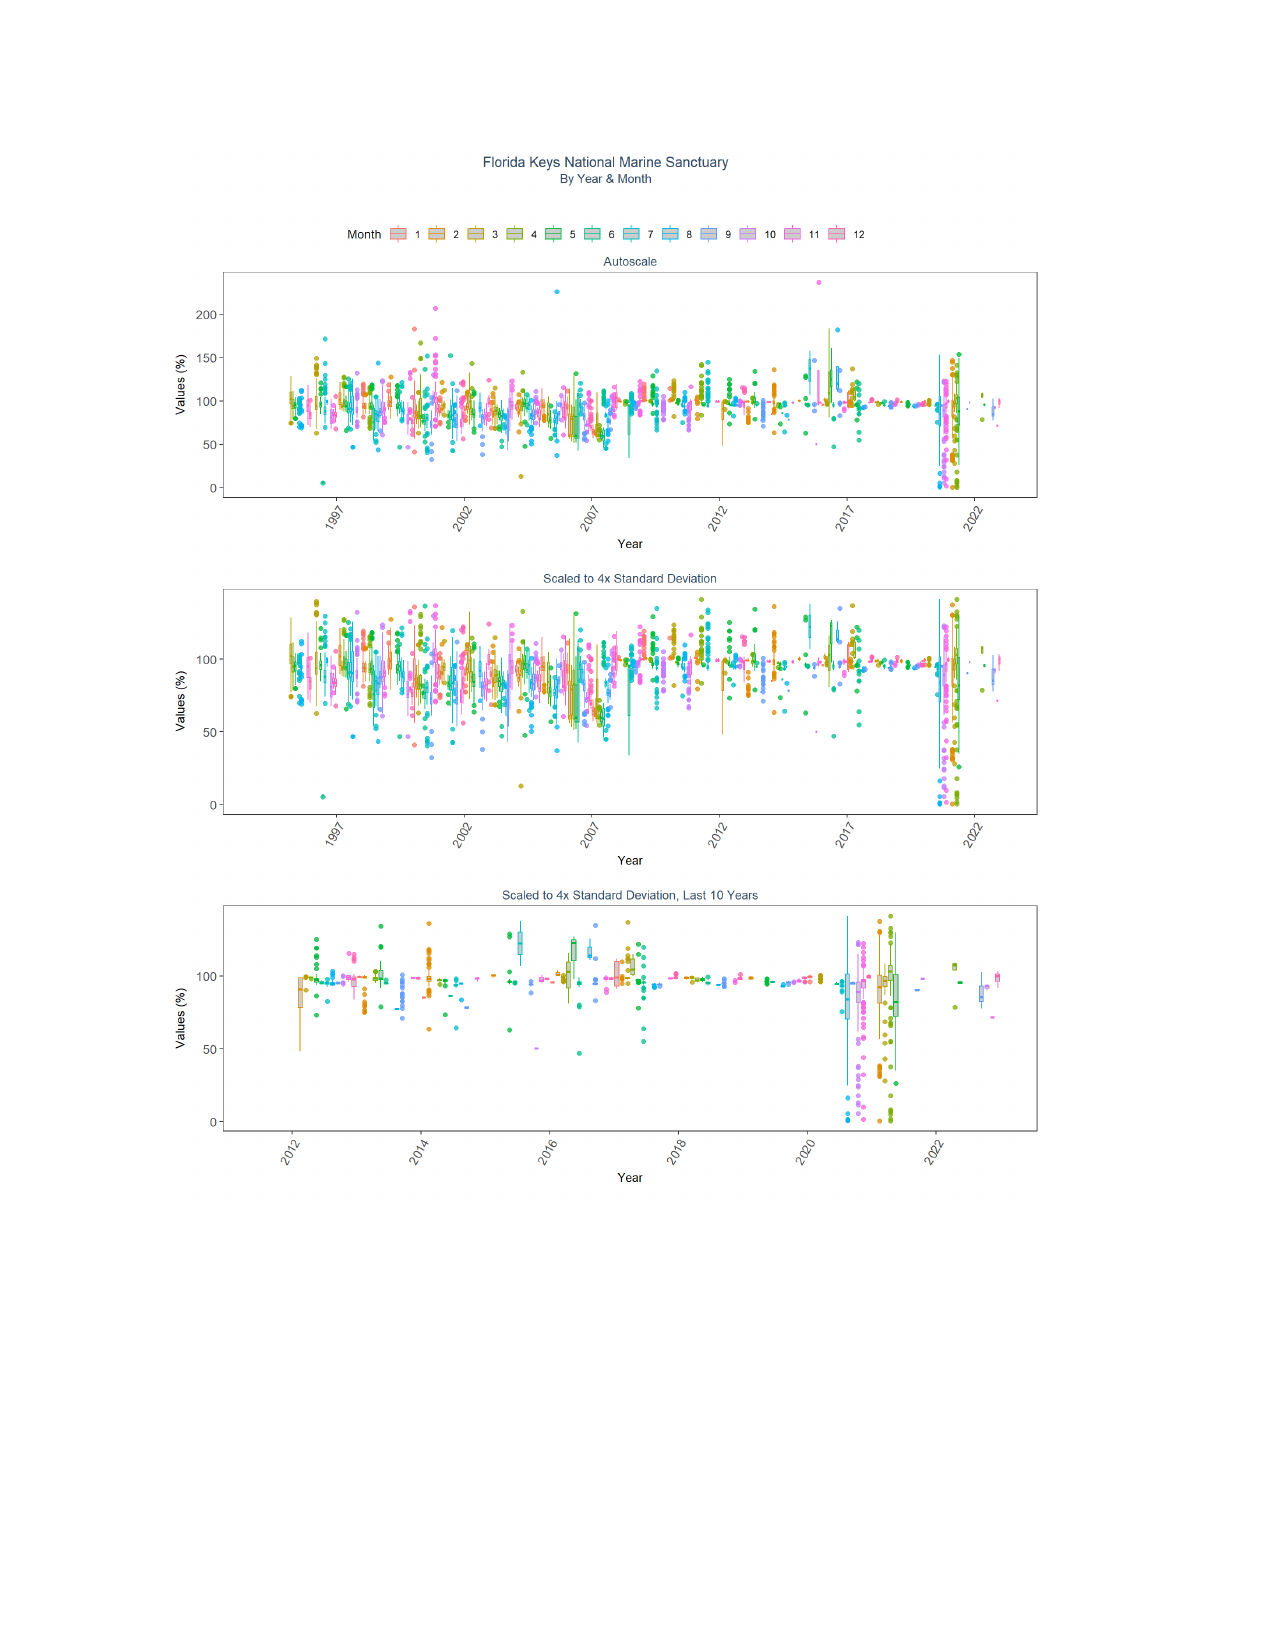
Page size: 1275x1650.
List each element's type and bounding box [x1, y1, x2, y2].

picture [168, 150, 1044, 1200]
